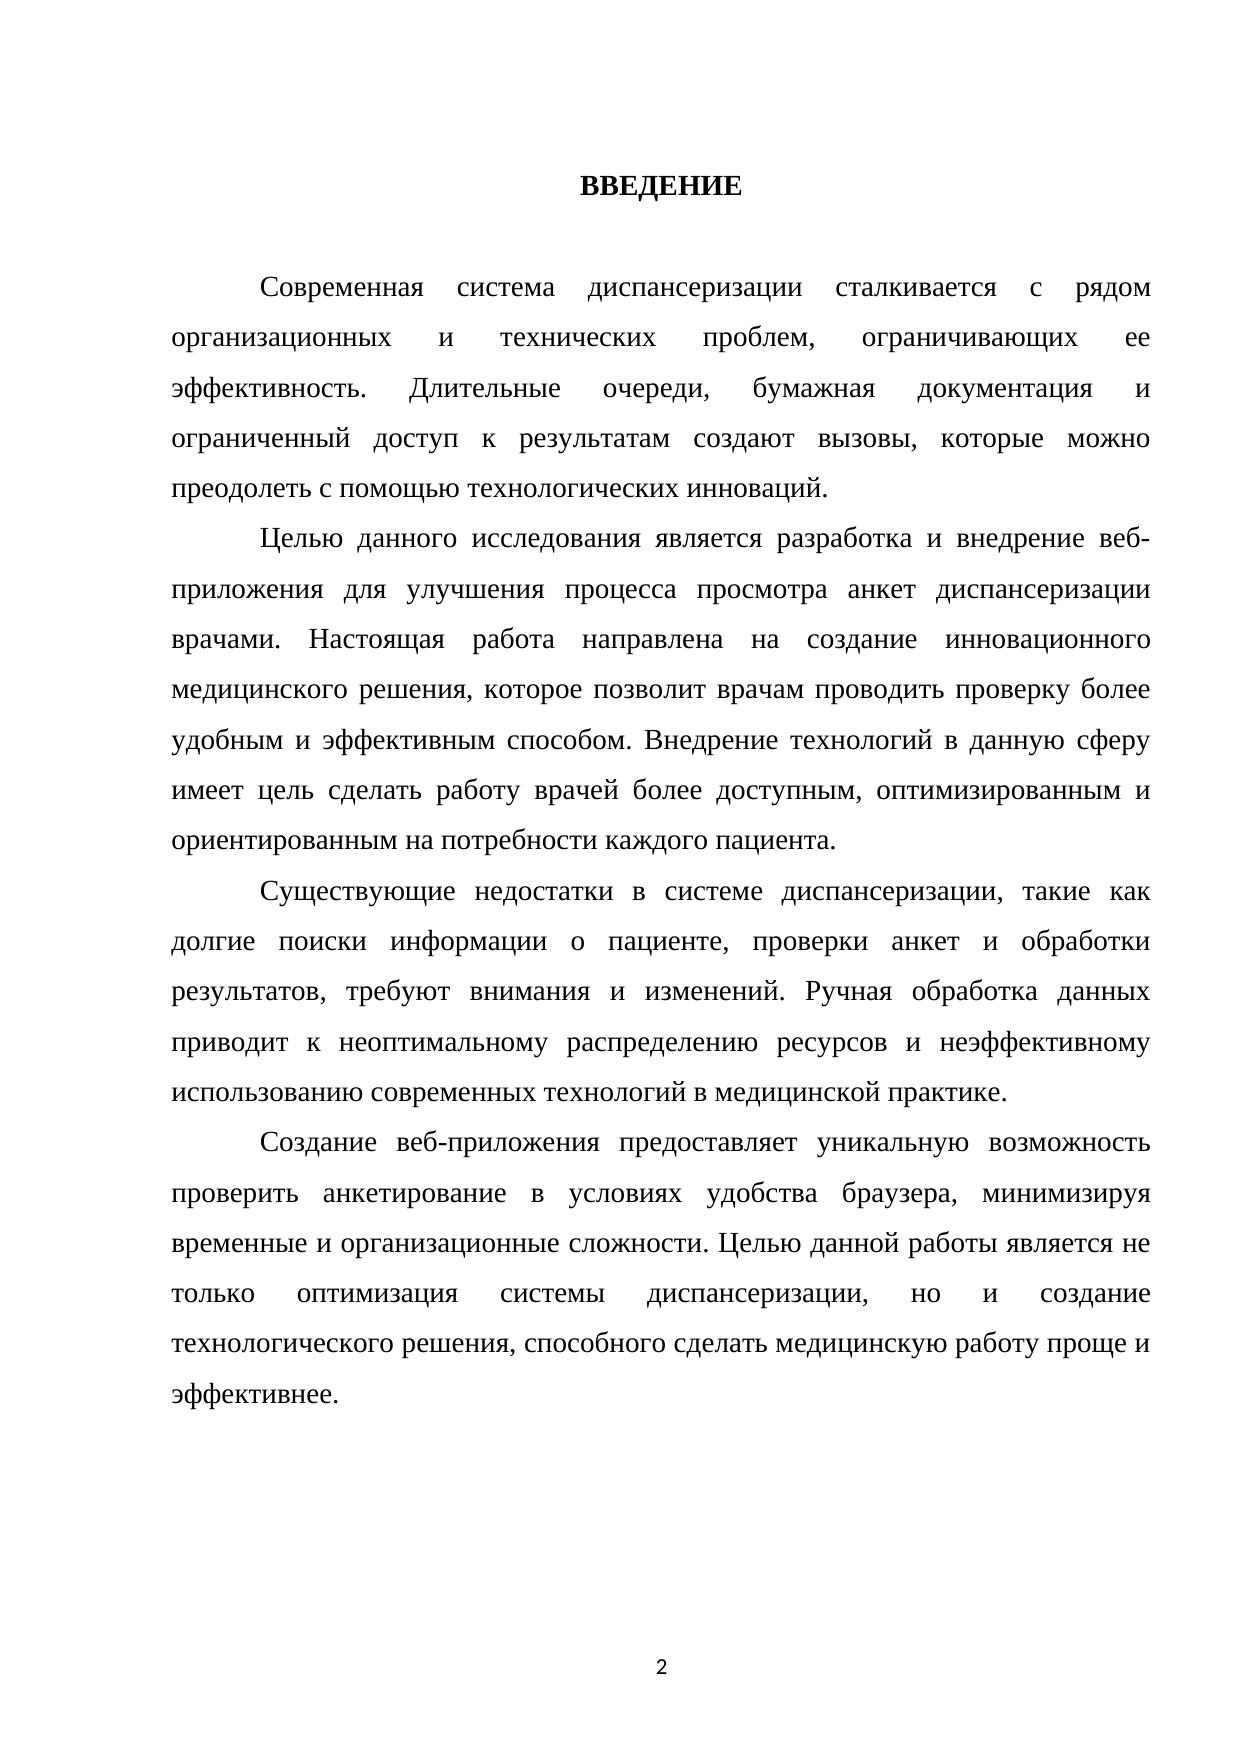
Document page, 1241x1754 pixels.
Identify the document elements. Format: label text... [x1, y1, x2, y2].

text Целью данного исследования является разработка и внедрение веб-приложения для улучшения процесса просмотра анкет диспансеризации врачами. Настоящая работа направлена на создание инновационного медицинского решения, которое позволит врачам проводить проверку более удобным и эффективным способом. Внедрение технологий в данную сферу имеет цель сделать работу врачей более доступным, оптимизированным и ориентированным на потребности каждого пациента. [171, 521, 1152, 856]
text Существующие недостатки в системе диспансеризации, такие как долгие поиски информации о пациенте, проверки анкет и обработки результатов, требуют внимания и изменений. Ручная обработка данных приводит к неоптимальному распределению ресурсов и неэффективному использованию современных технологий в медицинской практике. [171, 873, 1152, 1108]
text Современная система диспансеризации сталкивается с рядом организационных и технических проблем, ограничивающих ее эффективность. Длительные очереди, бумажная документация и ограниченный доступ к результатам создают вызовы, которые можно преодолеть с помощью технологических инноваций. [171, 269, 1152, 504]
text Создание веб-приложения предоставляет уникальную возможность проверить анкетирование в условиях удобства браузера, минимизируя временные и организационные сложности. Целью данной работы является не только оптимизация системы диспансеризации, но и создание технологического решения, способного сделать медицинскую работу проще и эффективнее. [171, 1124, 1152, 1409]
subtitle ВВЕДЕНИЕ [171, 168, 1152, 202]
